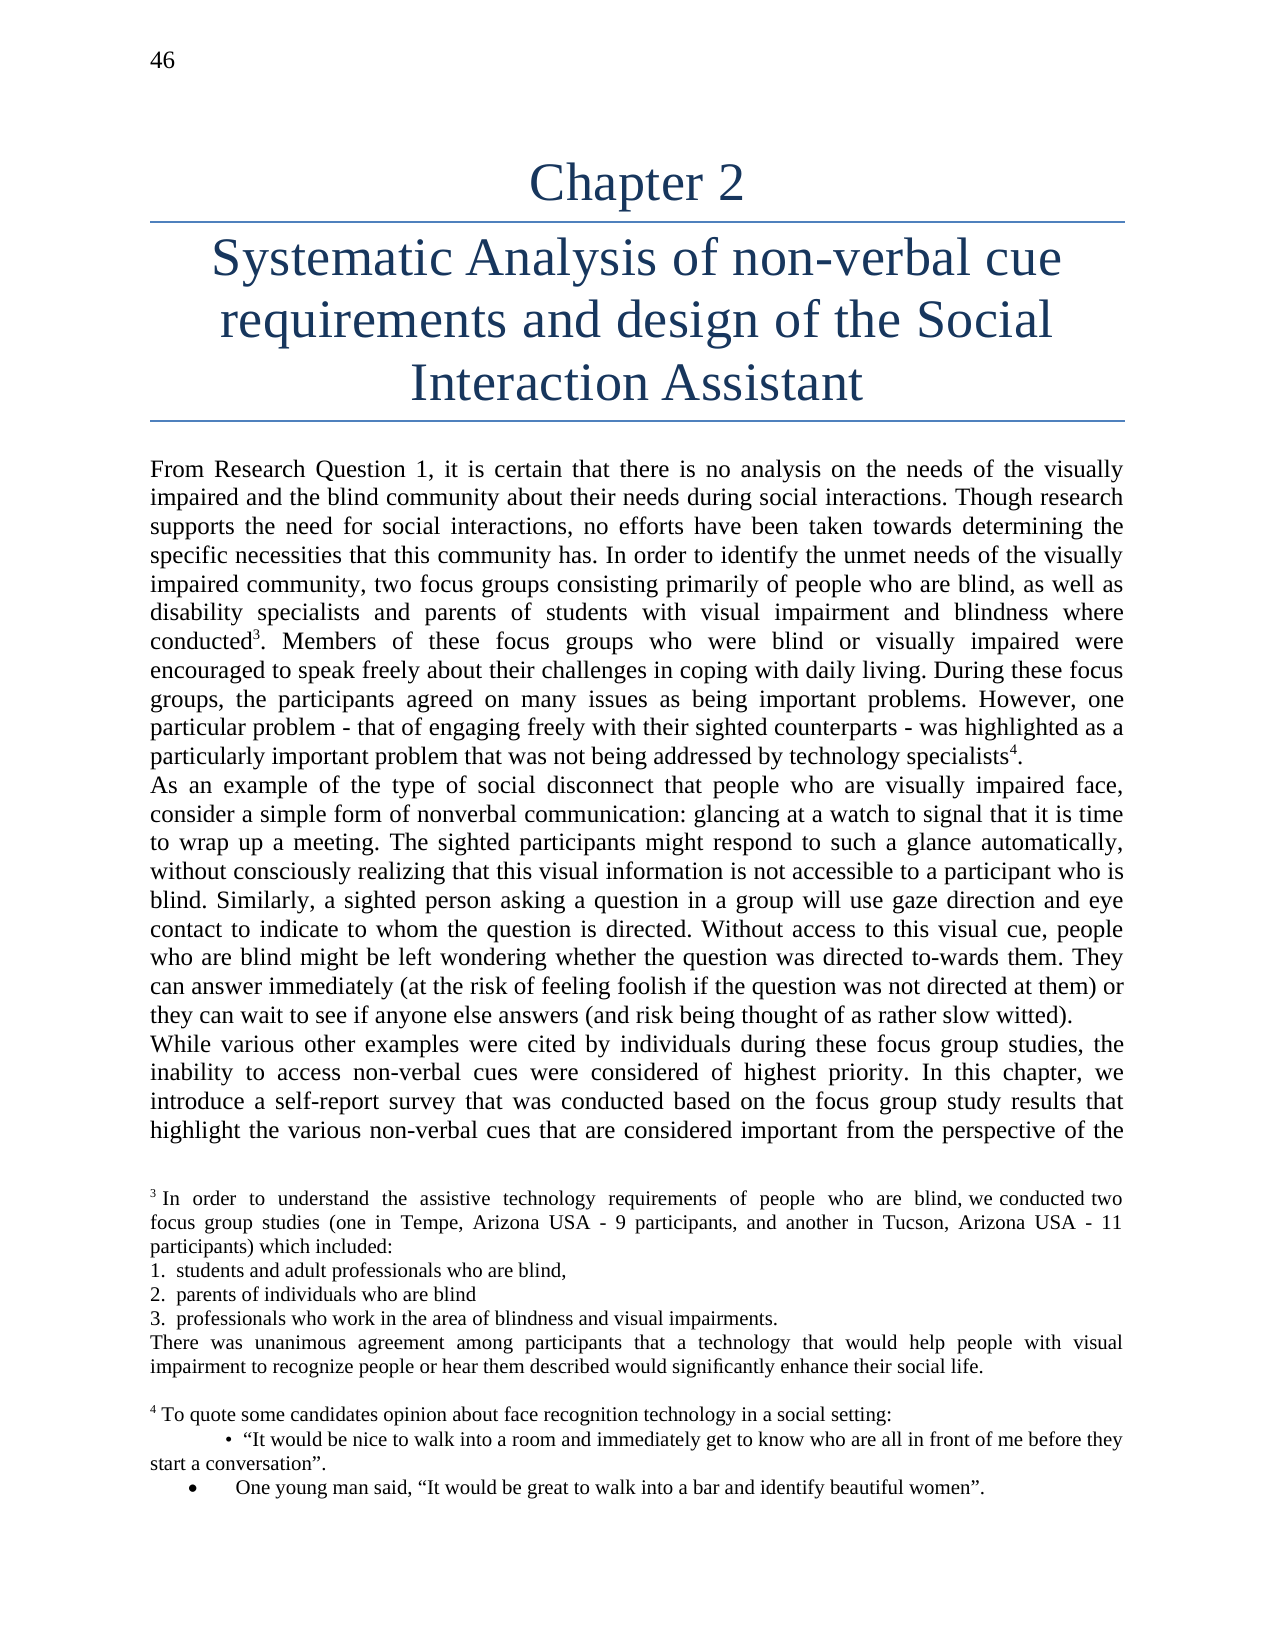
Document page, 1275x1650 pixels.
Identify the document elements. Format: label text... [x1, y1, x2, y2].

text While various other examples were cited by individuals during these focus group studies, the inability to access non-verbal cues were considered of highest priority. In this chapter, we introduce a self-report survey that was conducted based on the focus group study results that highlight the various non-verbal cues that are considered important from the perspective of the user population. Further, with the non-verbal cue priority list determine, the design of a platform that can be used for extracting and delivering these non-verbal cues is presented. [150, 1029, 1125, 1144]
text From Research Question 1, it is certain that there is no analysis on the needs of the visually impaired and the blind community about their needs during social interactions. Though research supports the need for social interactions, no efforts have been taken towards determining the specific necessities that this community has. In order to identify the unmet needs of the visually impaired community, two focus groups consisting primarily of people who are blind, as well as disability specialists and parents of students with visual impairment and blindness where conducted. Members of these focus groups who were blind or visually impaired were encouraged to speak freely about their challenges in coping with daily living. During these focus groups, the participants agreed on many issues as being important problems. However, one particular problem - that of engaging freely with their sighted counterparts - was highlighted as a particularly important problem that was not being addressed by technology specialists. [150, 454, 1125, 770]
title Systematic Analysis of non-verbal cue requirements and design of the Social Interaction Assistant [150, 225, 1125, 420]
text As an example of the type of social disconnect that people who are visually impaired face, consider a simple form of nonverbal communication: glancing at a watch to signal that it is time to wrap up a meeting. The sighted participants might respond to such a glance automatically, without consciously realizing that this visual information is not accessible to a participant who is blind. Similarly, a sighted person asking a question in a group will use gaze direction and eye contact to indicate to whom the question is directed. Without access to this visual cue, people who are blind might be left wondering whether the question was directed to-wards them. They can answer immediately (at the risk of feeling foolish if the question was not directed at them) or they can wait to see if anyone else answers (and risk being thought of as rather slow witted). [150, 770, 1125, 1029]
title Chapter 2 [150, 150, 1125, 221]
